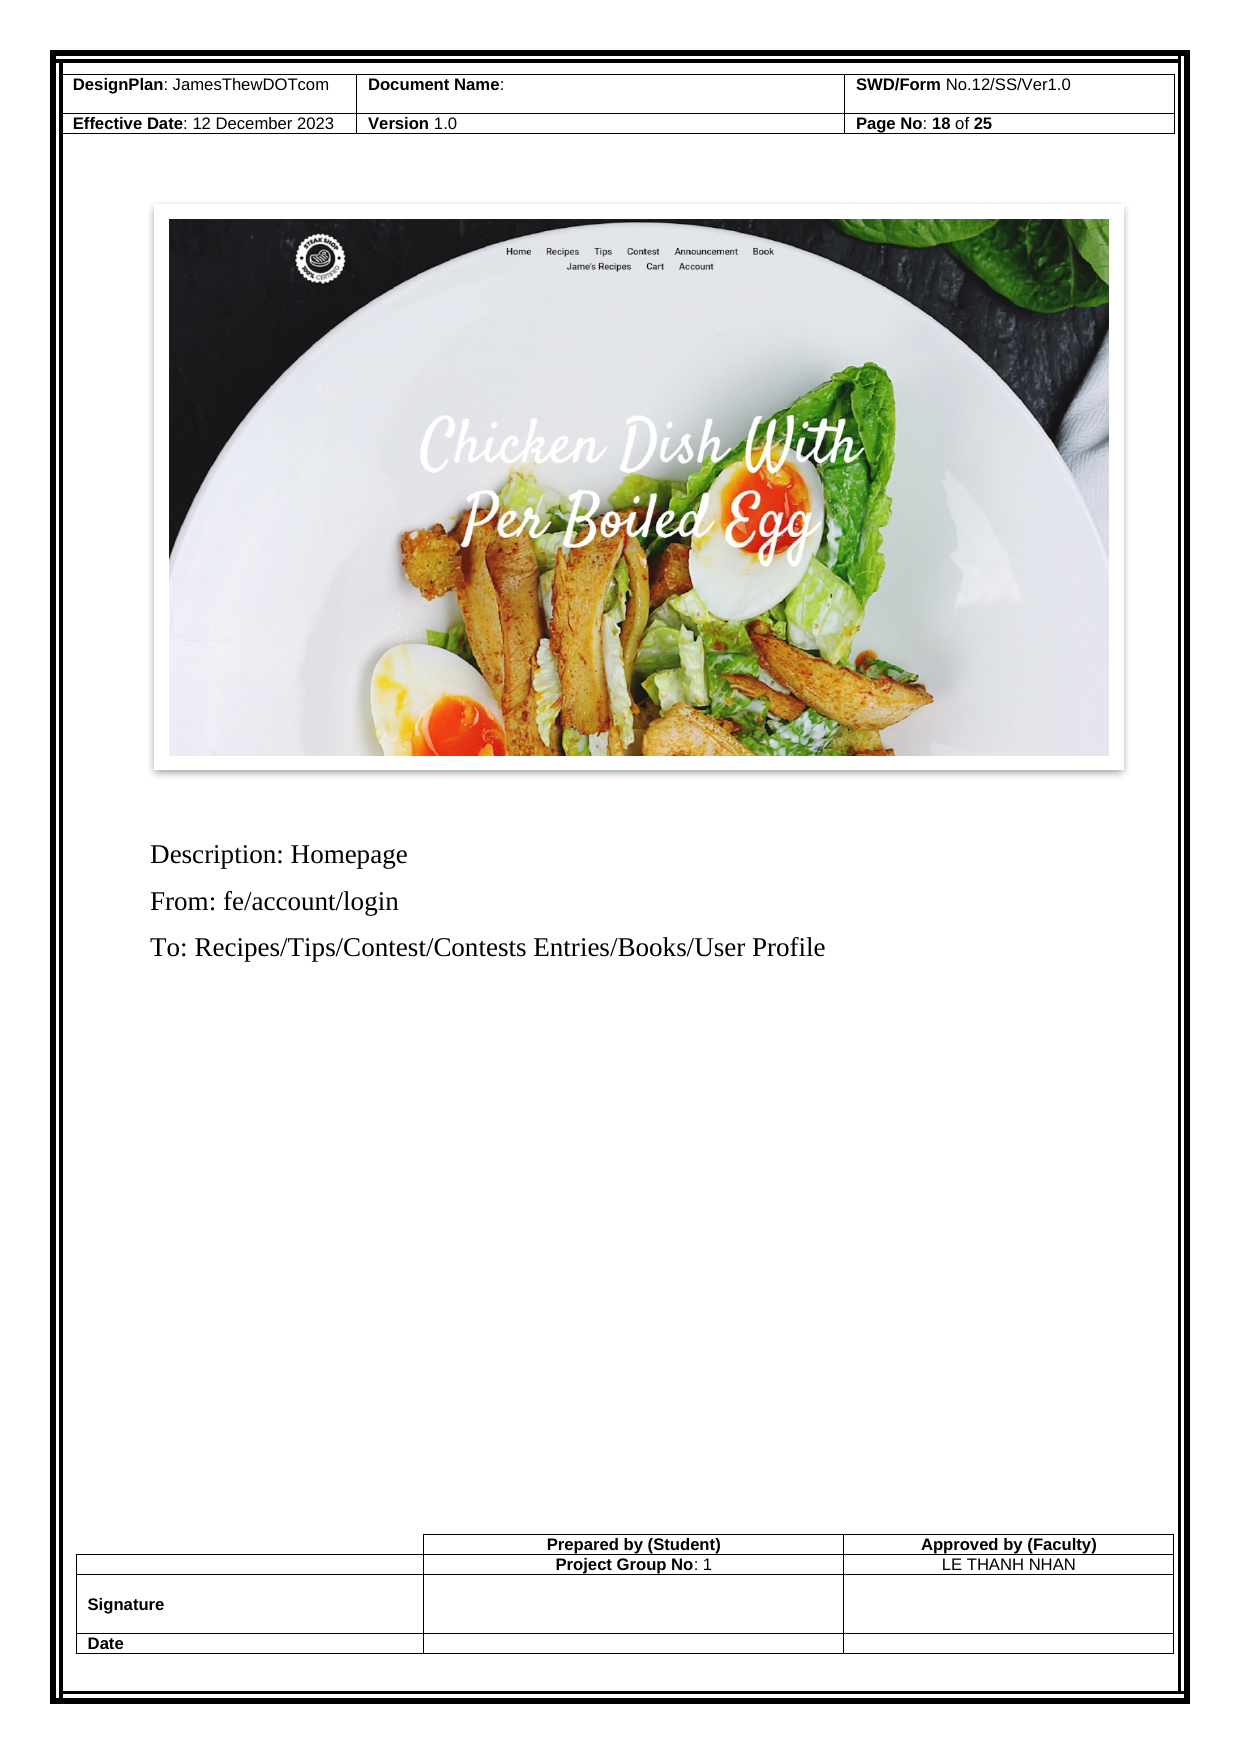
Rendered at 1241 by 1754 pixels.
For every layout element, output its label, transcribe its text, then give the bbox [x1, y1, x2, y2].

text From: fe/account/login [150, 885, 1090, 916]
text To: Recipes/Tips/Contest/Contests Entries/Books/User Profile [150, 932, 1090, 963]
picture [169, 219, 1109, 756]
text Description: Homepage [150, 838, 1090, 869]
